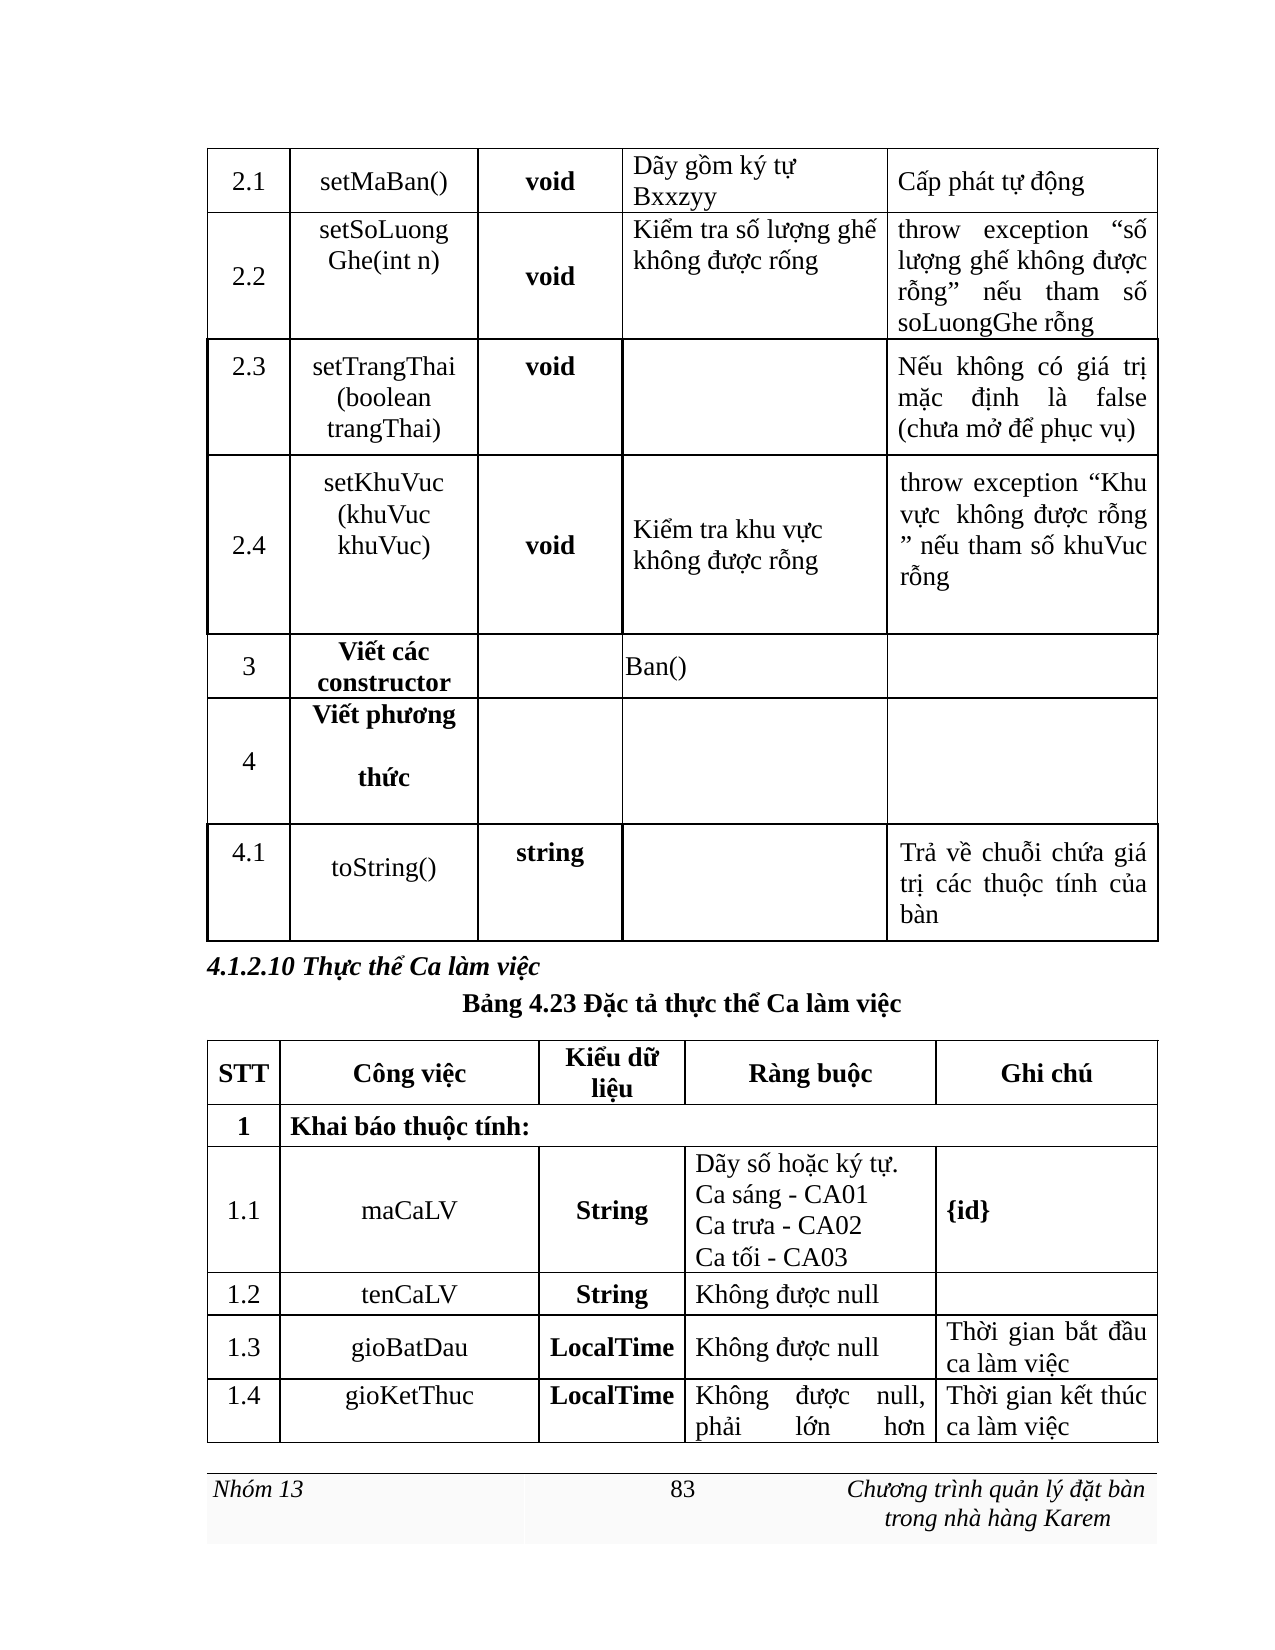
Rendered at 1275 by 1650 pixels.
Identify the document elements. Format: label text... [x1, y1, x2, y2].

table_cell setKhuVuc (khuVuc khuVuc) [291, 456, 477, 633]
table_cell Nếu không có giá trị mặc định là false (chưa mở để phục vụ) [888, 340, 1157, 454]
table_cell Thời gian bắt đầu ca làm việc [937, 1316, 1157, 1378]
table_cell Ban() [623, 635, 887, 697]
table_cell Khai báo thuộc tính: [281, 1105, 1157, 1146]
table_header Ràng buộc [686, 1041, 935, 1103]
table_cell 4 [208, 699, 289, 823]
table_cell string [479, 825, 621, 939]
table_cell Trả về chuỗi chứa giá trị các thuộc tính của bàn [888, 825, 1157, 939]
table_cell Dãy gồm ký tự Bxxzyy [623, 149, 887, 212]
table_cell void [479, 340, 621, 454]
table_cell [479, 635, 622, 697]
table_header Công việc [281, 1041, 538, 1103]
table_cell Không được null [686, 1316, 935, 1378]
table_cell 1.1 [208, 1147, 279, 1272]
table_cell setSoLuong Ghe(int n) [291, 213, 477, 338]
table_cell 2.4 [209, 456, 289, 633]
table_cell String [540, 1273, 684, 1314]
table_header Ghi chú [937, 1041, 1157, 1103]
table_cell 2.1 [208, 149, 289, 212]
table_cell [479, 699, 622, 823]
table_cell void [479, 456, 621, 633]
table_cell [937, 1380, 1157, 1442]
table_cell setMaBan() [291, 149, 477, 212]
table_cell Viết các constructor [291, 635, 477, 697]
subtitle Thực thể Ca làm việc [207, 950, 1157, 981]
table_cell void [479, 213, 622, 338]
table_cell [623, 699, 887, 823]
table_header STT [208, 1041, 279, 1103]
table_cell [624, 340, 886, 454]
table_cell [888, 699, 1157, 823]
table_cell toString() [291, 825, 477, 939]
table_cell gioKetThuc [281, 1380, 538, 1442]
table_cell throw exception “số lượng ghế không được rỗng” nếu tham số soLuongGhe rỗng [888, 213, 1157, 338]
table_cell LocalTime [540, 1380, 684, 1442]
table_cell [686, 1380, 935, 1442]
table_cell 3 [208, 635, 289, 697]
table_cell 1 [208, 1105, 279, 1146]
table_cell 2.2 [208, 213, 289, 338]
table_cell 4.1 [209, 825, 289, 939]
table_cell [624, 825, 886, 939]
table_cell Dãy số hoặc ký tự. Ca sáng - CA01 Ca trưa - CA02 Ca tối - CA03 [686, 1147, 935, 1272]
table_cell throw exception “Khu vực không được rỗng ” nếu tham số khuVuc rỗng [888, 456, 1157, 633]
table_cell 1.4 [208, 1380, 279, 1442]
table_cell {id} [937, 1147, 1157, 1272]
table_cell gioBatDau [281, 1316, 538, 1378]
table_cell 1.3 [208, 1316, 279, 1378]
table_cell String [540, 1147, 684, 1272]
table_cell [888, 635, 1157, 697]
table_cell 2.3 [209, 340, 289, 454]
table_cell maCaLV [281, 1147, 538, 1272]
table_cell Kiểm tra số lượng ghế không được rống [623, 213, 887, 338]
table_cell [937, 1273, 1157, 1314]
table_cell void [479, 149, 622, 212]
table_cell LocalTime [540, 1316, 684, 1378]
table_cell Không được null [686, 1273, 935, 1314]
table_cell tenCaLV [281, 1273, 538, 1314]
table_header Kiểu dữ liệu [540, 1041, 684, 1103]
table_cell 1.2 [208, 1273, 279, 1314]
table_cell Viết phương thức [291, 699, 477, 823]
table_cell setTrangThai (boolean trangThai) [291, 340, 477, 454]
table_cell Kiểm tra khu vực không được rỗng [624, 456, 886, 633]
table_cell Cấp phát tự động [888, 149, 1157, 212]
